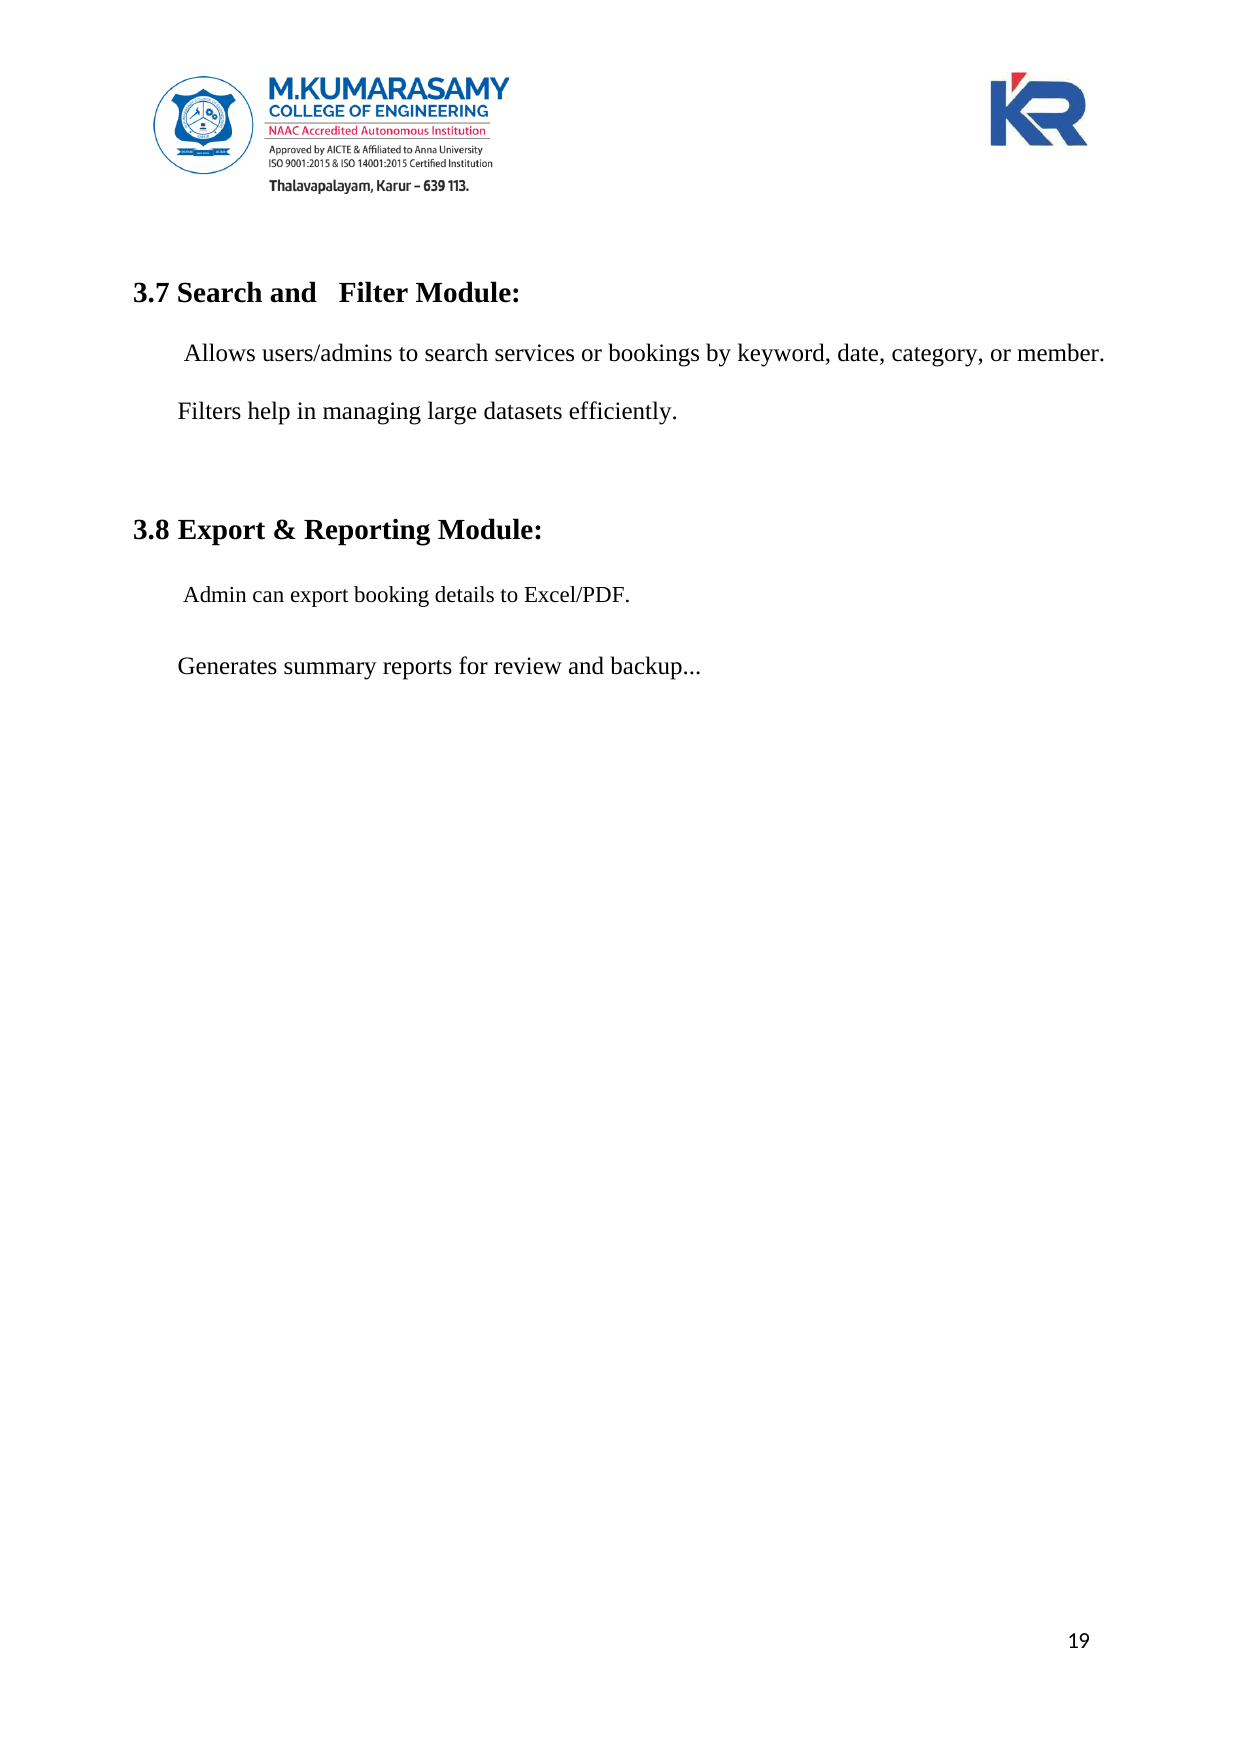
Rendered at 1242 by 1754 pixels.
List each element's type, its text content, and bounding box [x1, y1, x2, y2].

text  Filters help in managing large datasets efficiently. [133, 396, 1138, 425]
text  Generates summary reports for review and backup... [133, 651, 1138, 680]
text 3.7 Search and Filter Module: [133, 275, 1138, 309]
text  Allows users/admins to search services or bookings by keyword, date, category, or member. [133, 338, 1138, 367]
text  Admin can export booking details to Excel/PDF. [133, 579, 1138, 608]
picture [153, 76, 510, 194]
list Export & Reporting Module: [133, 512, 1138, 545]
picture [990, 72, 1088, 146]
